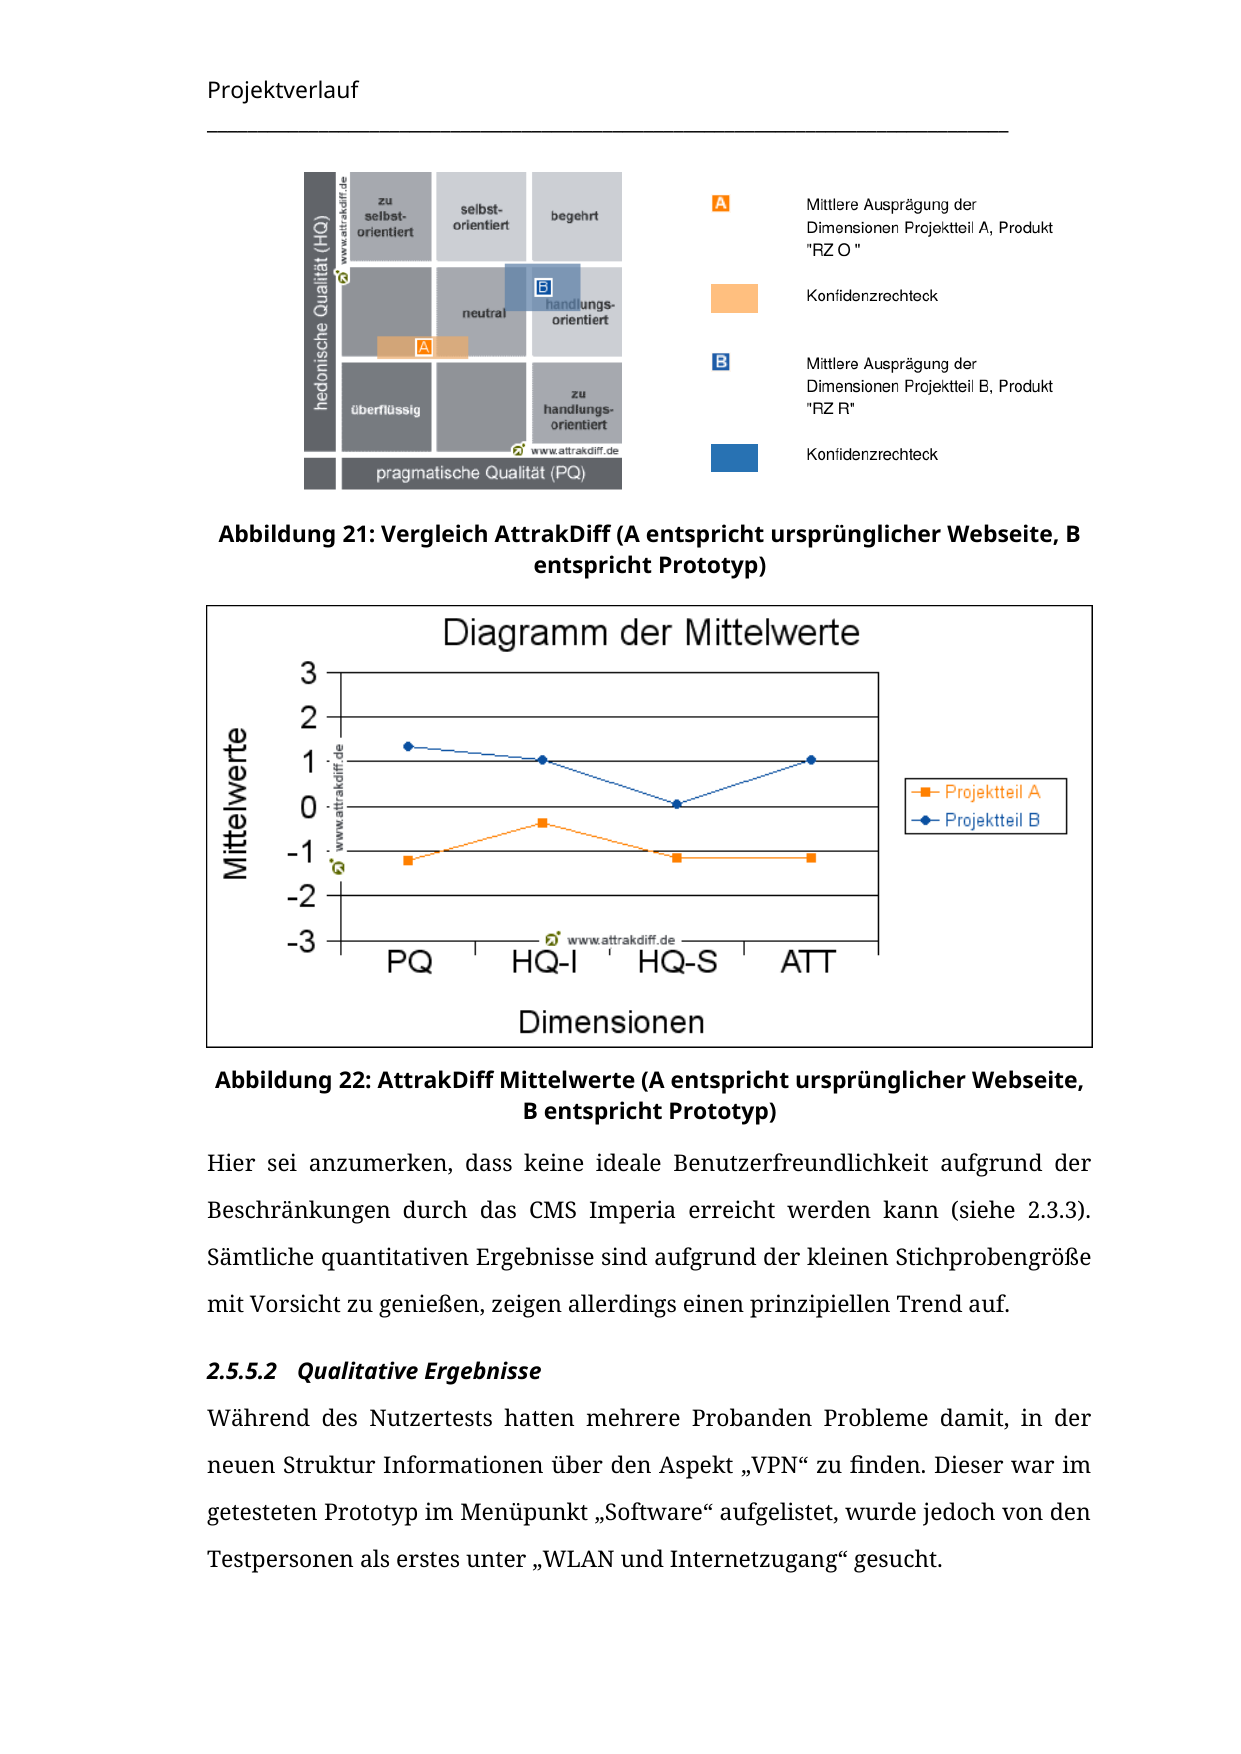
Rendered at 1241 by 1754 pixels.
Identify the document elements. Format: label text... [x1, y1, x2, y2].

text Hier sei anzumerken, dass keine ideale Benutzerfreundlichkeit aufgrund der Beschränkungen durch das CMS Imperia erreicht werden kann (siehe 2.3.3). Sämtliche quantitativen Ergebnisse sind aufgrund der kleinen Stichprobengröße mit Vorsicht zu genießen, zeigen allerdings einen prinzipiellen Trend auf. [207, 1147, 1092, 1319]
text Abbildung 22: AttrakDiff Mittelwerte (A entspricht ursprünglicher Webseite, B entspricht Prototyp) [207, 1063, 1092, 1126]
text Während des Nutzertests hatten mehrere Probanden Probleme damit, in der neuen Struktur Informationen über den Aspekt „VPN“ zu finden. Dieser war im getesteten Prototyp im Menüpunkt „Software“ aufgelistet, wurde jedoch von den Testpersonen als erstes unter „WLAN und Internetzugang“ gesucht. [207, 1402, 1092, 1574]
picture [208, 147, 1092, 503]
subtitle Qualitative Ergebnisse [207, 1355, 1092, 1386]
picture [206, 605, 1093, 1048]
text Abbildung 21: Vergleich AttrakDiff (A entspricht ursprünglicher Webseite, B entspricht Prototyp) [207, 518, 1092, 581]
